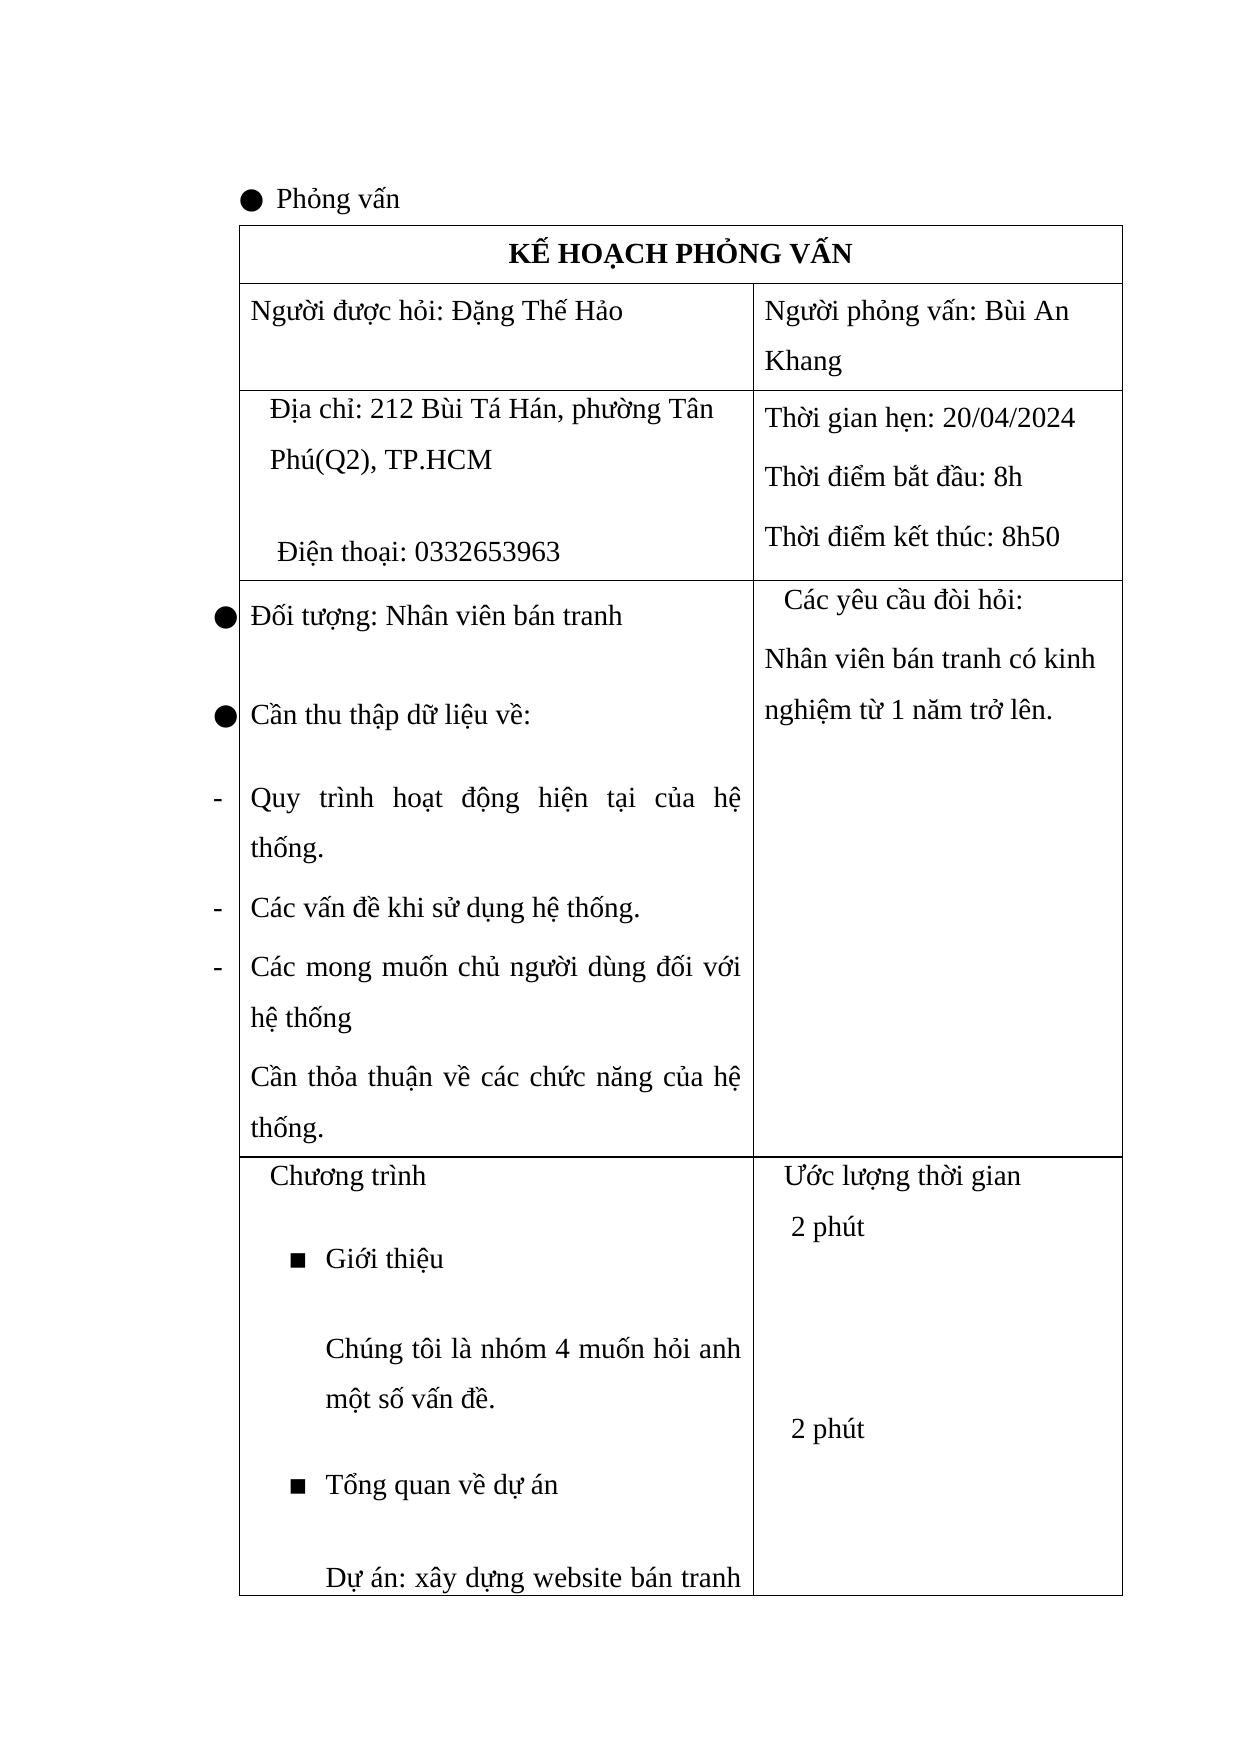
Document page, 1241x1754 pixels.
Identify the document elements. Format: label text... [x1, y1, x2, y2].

list Phỏng vấn [238, 166, 1122, 225]
table_cell Đối tượng: Nhân viên bán tranh Cần thu thập dữ liệu về: Quy trình hoạt động hiện tại của hệ thống. Các vấn đề khi sử dụng hệ thống. Các mong muốn chủ người dùng đối với hệ thống Cần thỏa thuận về các chức năng của hệ thống. [240, 581, 753, 1156]
table_cell Các yêu cầu đòi hỏi: Nhân viên bán tranh có kinh nghiệm từ 1 năm trở lên. [754, 581, 1122, 1156]
table_header KẾ HOẠCH PHỎNG VẤN [240, 226, 1122, 282]
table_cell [240, 1158, 753, 1595]
table_cell Địa chỉ: 212 Bùi Tá Hán, phường Tân Phú(Q2), TP.HCM Điện thoại: 0332653963 [240, 391, 753, 580]
table_cell Người phỏng vấn: Bùi An Khang [754, 284, 1122, 390]
table_cell Thời gian hẹn: 20/04/2024 Thời điểm bắt đầu: 8h Thời điểm kết thúc: 8h50 [754, 391, 1122, 580]
table_cell Người được hỏi: Đặng Thế Hảo [240, 284, 753, 390]
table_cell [754, 1158, 1122, 1595]
